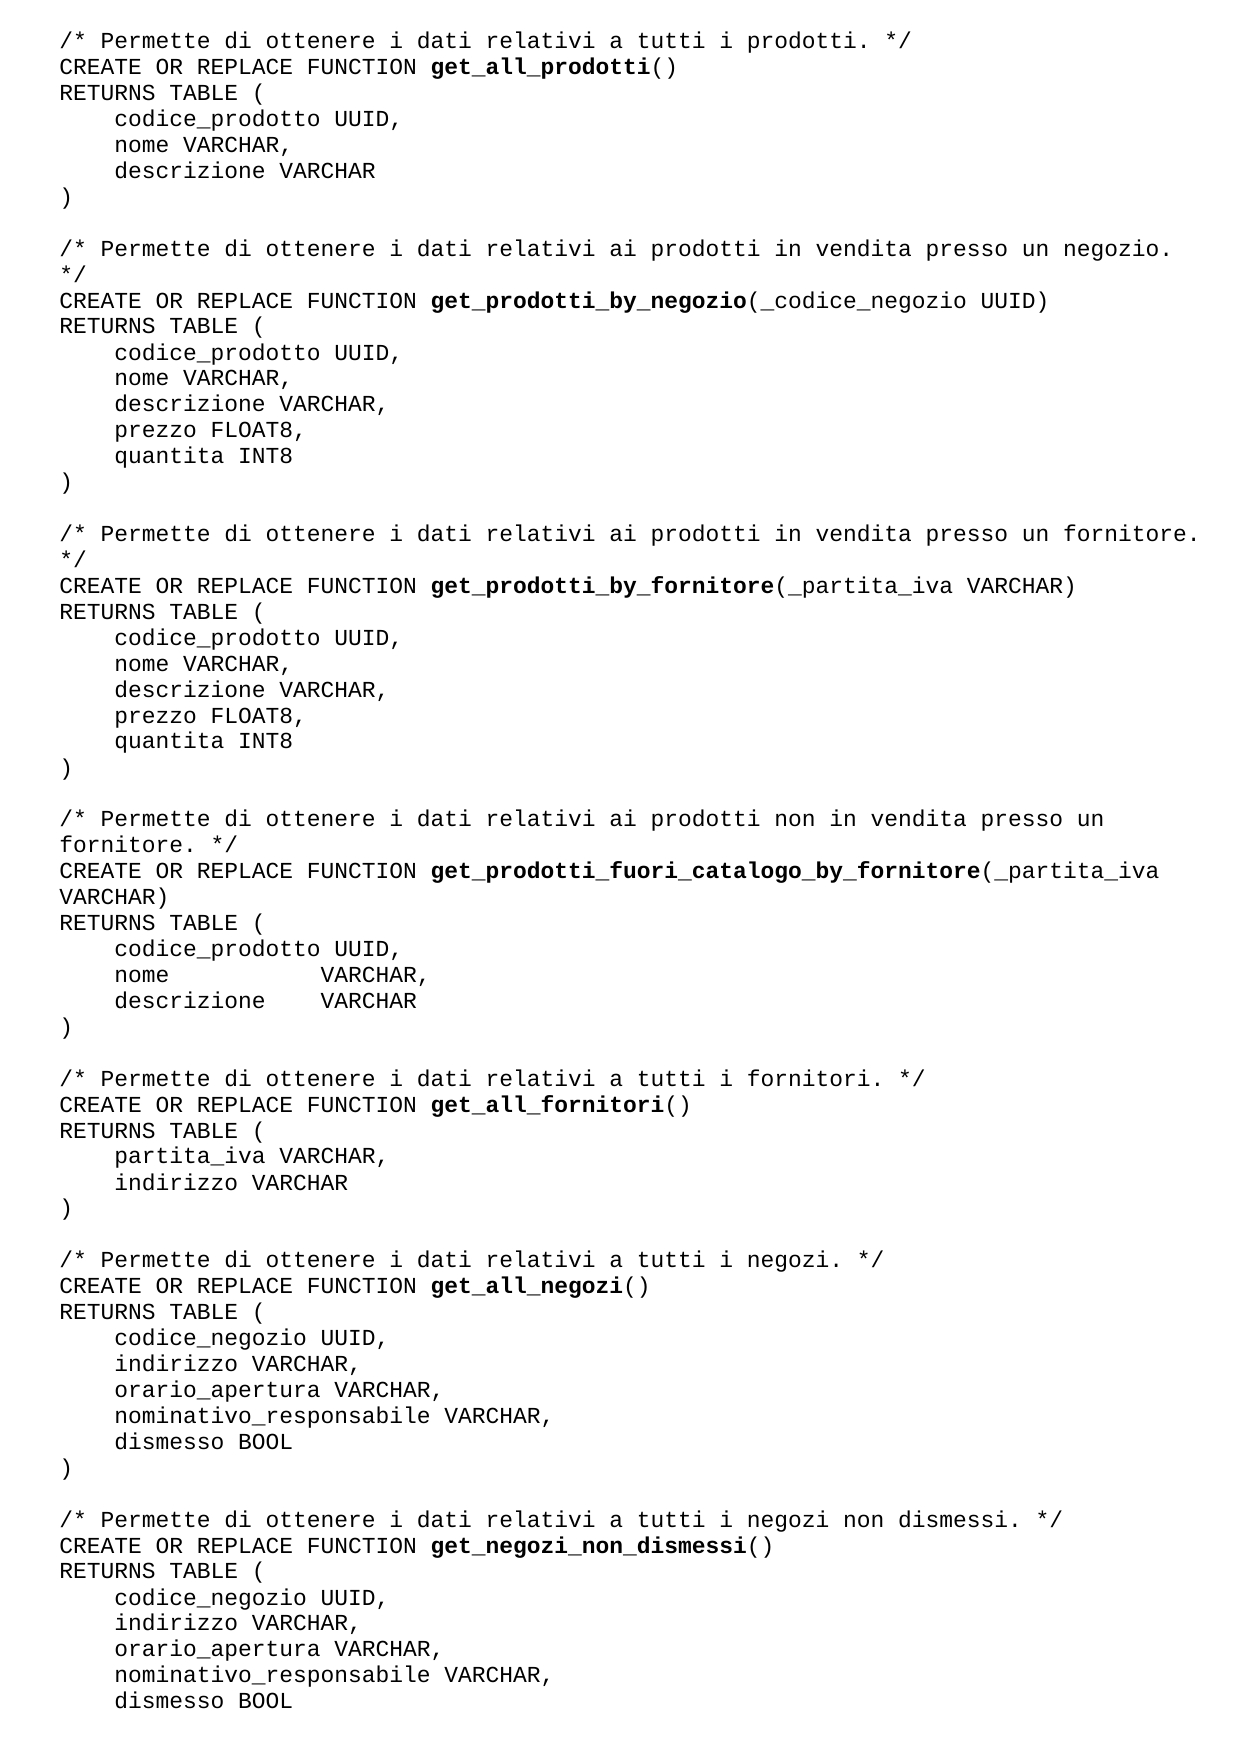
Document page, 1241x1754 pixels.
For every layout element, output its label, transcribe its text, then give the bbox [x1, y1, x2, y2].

text nominativo_responsabile VARCHAR, [59, 1664, 1211, 1689]
text nome VARCHAR, [59, 963, 1211, 989]
text codice_negozio UUID, [59, 1326, 1211, 1352]
text nome VARCHAR, [59, 133, 1211, 159]
text orario_apertura VARCHAR, [59, 1638, 1211, 1664]
text /* Permette di ottenere i dati relativi a tutti i negozi. */ [59, 1249, 1211, 1274]
text codice_prodotto UUID, [59, 341, 1211, 367]
text RETURNS TABLE ( [59, 315, 1211, 341]
text descrizione VARCHAR, [59, 678, 1211, 704]
text CREATE OR REPLACE FUNCTION get_prodotti_by_negozio(_codice_negozio UUID) [59, 289, 1211, 315]
text orario_apertura VARCHAR, [59, 1378, 1211, 1404]
text ) [59, 185, 1211, 211]
text indirizzo VARCHAR [59, 1171, 1211, 1197]
text codice_negozio UUID, [59, 1586, 1211, 1612]
text RETURNS TABLE ( [59, 1560, 1211, 1586]
text /* Permette di ottenere i dati relativi a tutti i negozi non dismessi. */ [59, 1508, 1211, 1534]
text descrizione VARCHAR [59, 159, 1211, 185]
text CREATE OR REPLACE FUNCTION get_all_fornitori() [59, 1093, 1211, 1119]
text RETURNS TABLE ( [59, 911, 1211, 937]
text quantita INT8 [59, 444, 1211, 471]
text codice_prodotto UUID, [59, 937, 1211, 963]
text /* Permette di ottenere i dati relativi a tutti i fornitori. */ [59, 1067, 1211, 1093]
text descrizione VARCHAR [59, 989, 1211, 1015]
text RETURNS TABLE ( [59, 81, 1211, 107]
text ) [59, 756, 1211, 782]
text ) [59, 1456, 1211, 1482]
text RETURNS TABLE ( [59, 1119, 1211, 1145]
text CREATE OR REPLACE FUNCTION get_all_prodotti() [59, 56, 1211, 81]
text /* Permette di ottenere i dati relativi ai prodotti in vendita presso un fornitore. */ [59, 522, 1211, 574]
text indirizzo VARCHAR, [59, 1352, 1211, 1378]
text prezzo FLOAT8, [59, 419, 1211, 444]
text nome VARCHAR, [59, 367, 1211, 393]
text /* Permette di ottenere i dati relativi a tutti i prodotti. */ [59, 29, 1211, 56]
text nome VARCHAR, [59, 652, 1211, 678]
text CREATE OR REPLACE FUNCTION get_prodotti_by_fornitore(_partita_iva VARCHAR) [59, 574, 1211, 600]
text CREATE OR REPLACE FUNCTION get_negozi_non_dismessi() [59, 1534, 1211, 1560]
text dismesso BOOL [59, 1430, 1211, 1456]
text indirizzo VARCHAR, [59, 1612, 1211, 1638]
text RETURNS TABLE ( [59, 600, 1211, 626]
text CREATE OR REPLACE FUNCTION get_all_negozi() [59, 1274, 1211, 1301]
text ) [59, 471, 1211, 496]
text prezzo FLOAT8, [59, 704, 1211, 730]
text /* Permette di ottenere i dati relativi ai prodotti non in vendita presso un fornitore. */ [59, 808, 1211, 859]
text descrizione VARCHAR, [59, 393, 1211, 419]
text quantita INT8 [59, 730, 1211, 756]
text ) [59, 1015, 1211, 1041]
text RETURNS TABLE ( [59, 1301, 1211, 1326]
text codice_prodotto UUID, [59, 107, 1211, 133]
text ) [59, 1197, 1211, 1223]
text dismesso BOOL [59, 1689, 1211, 1716]
text nominativo_responsabile VARCHAR, [59, 1404, 1211, 1430]
text /* Permette di ottenere i dati relativi ai prodotti in vendita presso un negozio. */ [59, 237, 1211, 289]
text partita_iva VARCHAR, [59, 1145, 1211, 1171]
text codice_prodotto UUID, [59, 626, 1211, 652]
text CREATE OR REPLACE FUNCTION get_prodotti_fuori_catalogo_by_fornitore(_partita_iva VARCHAR) [59, 859, 1211, 911]
